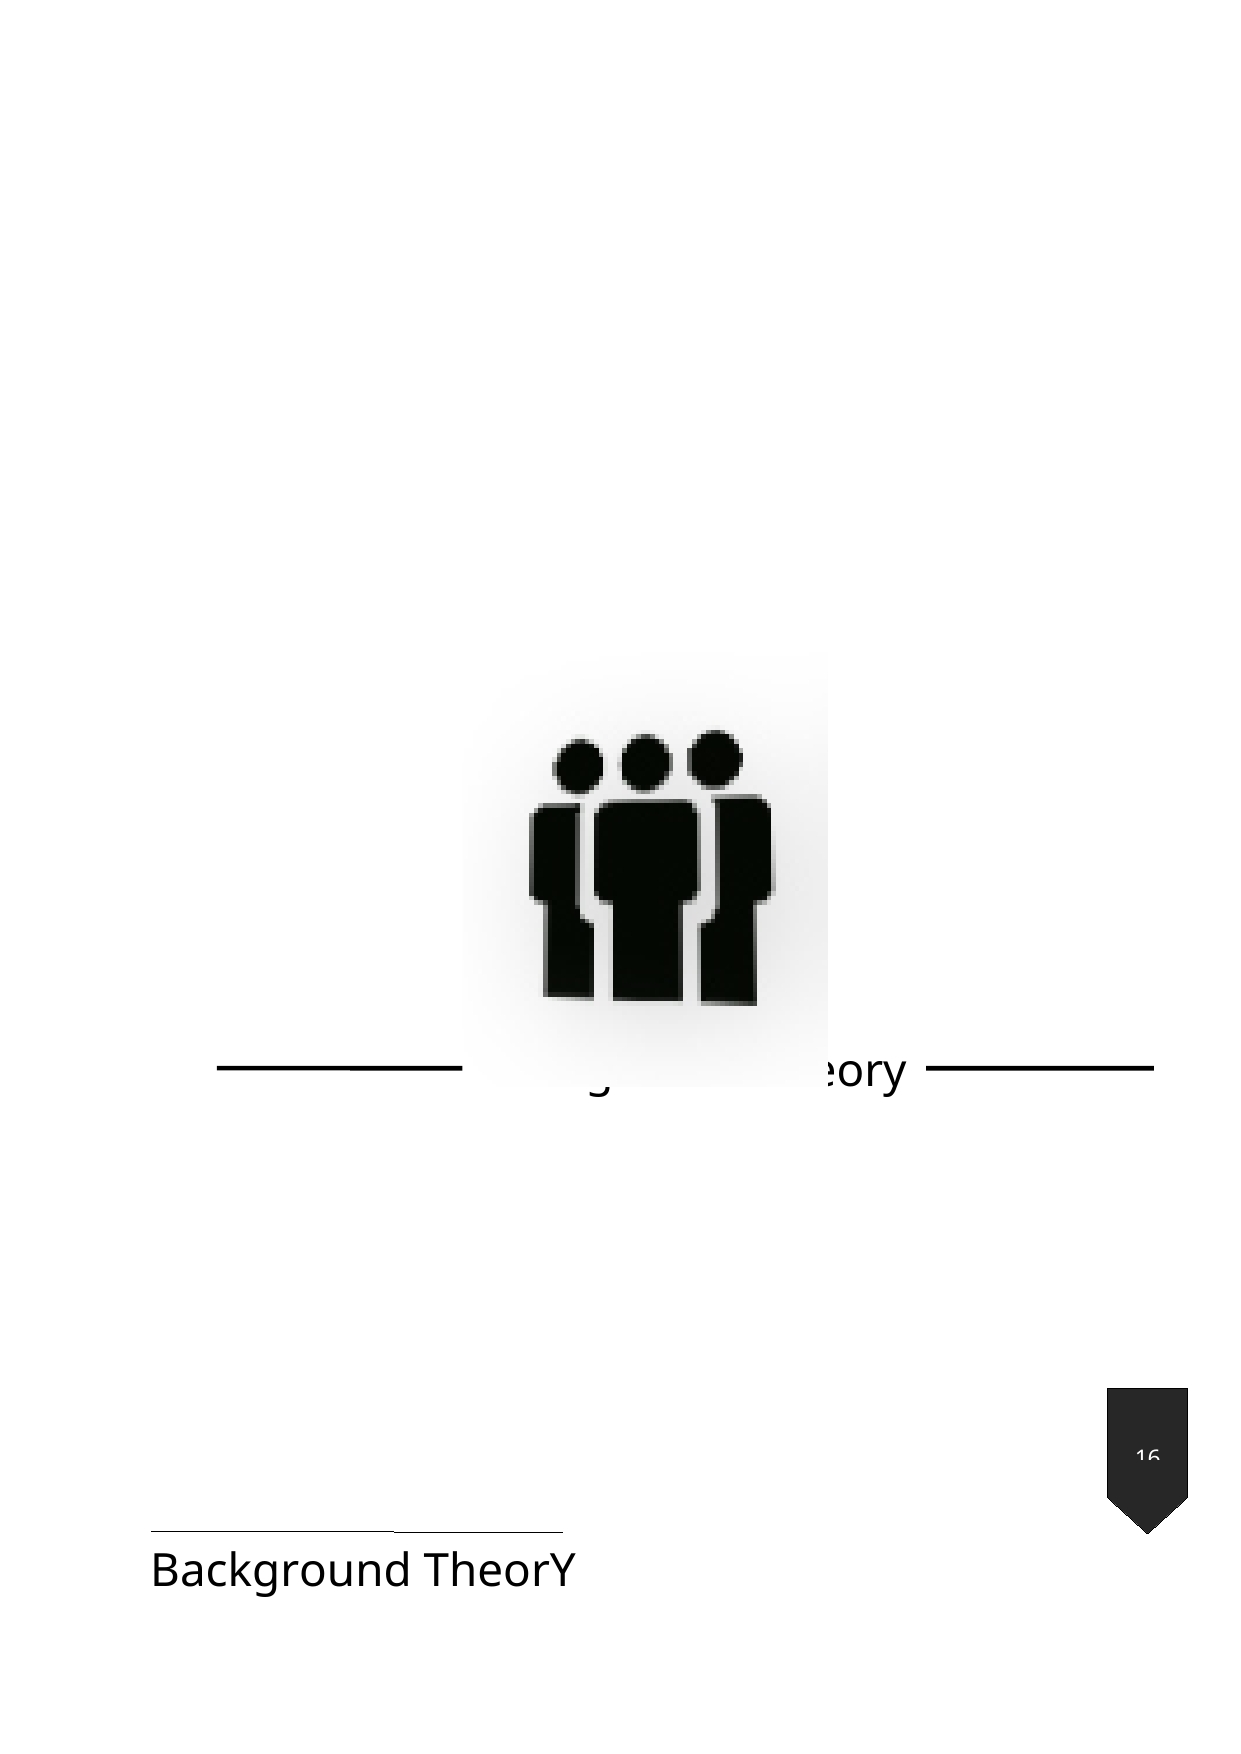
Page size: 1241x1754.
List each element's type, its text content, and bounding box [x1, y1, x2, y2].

text Background TheorY [150, 1537, 1090, 1600]
picture [462, 604, 828, 1087]
